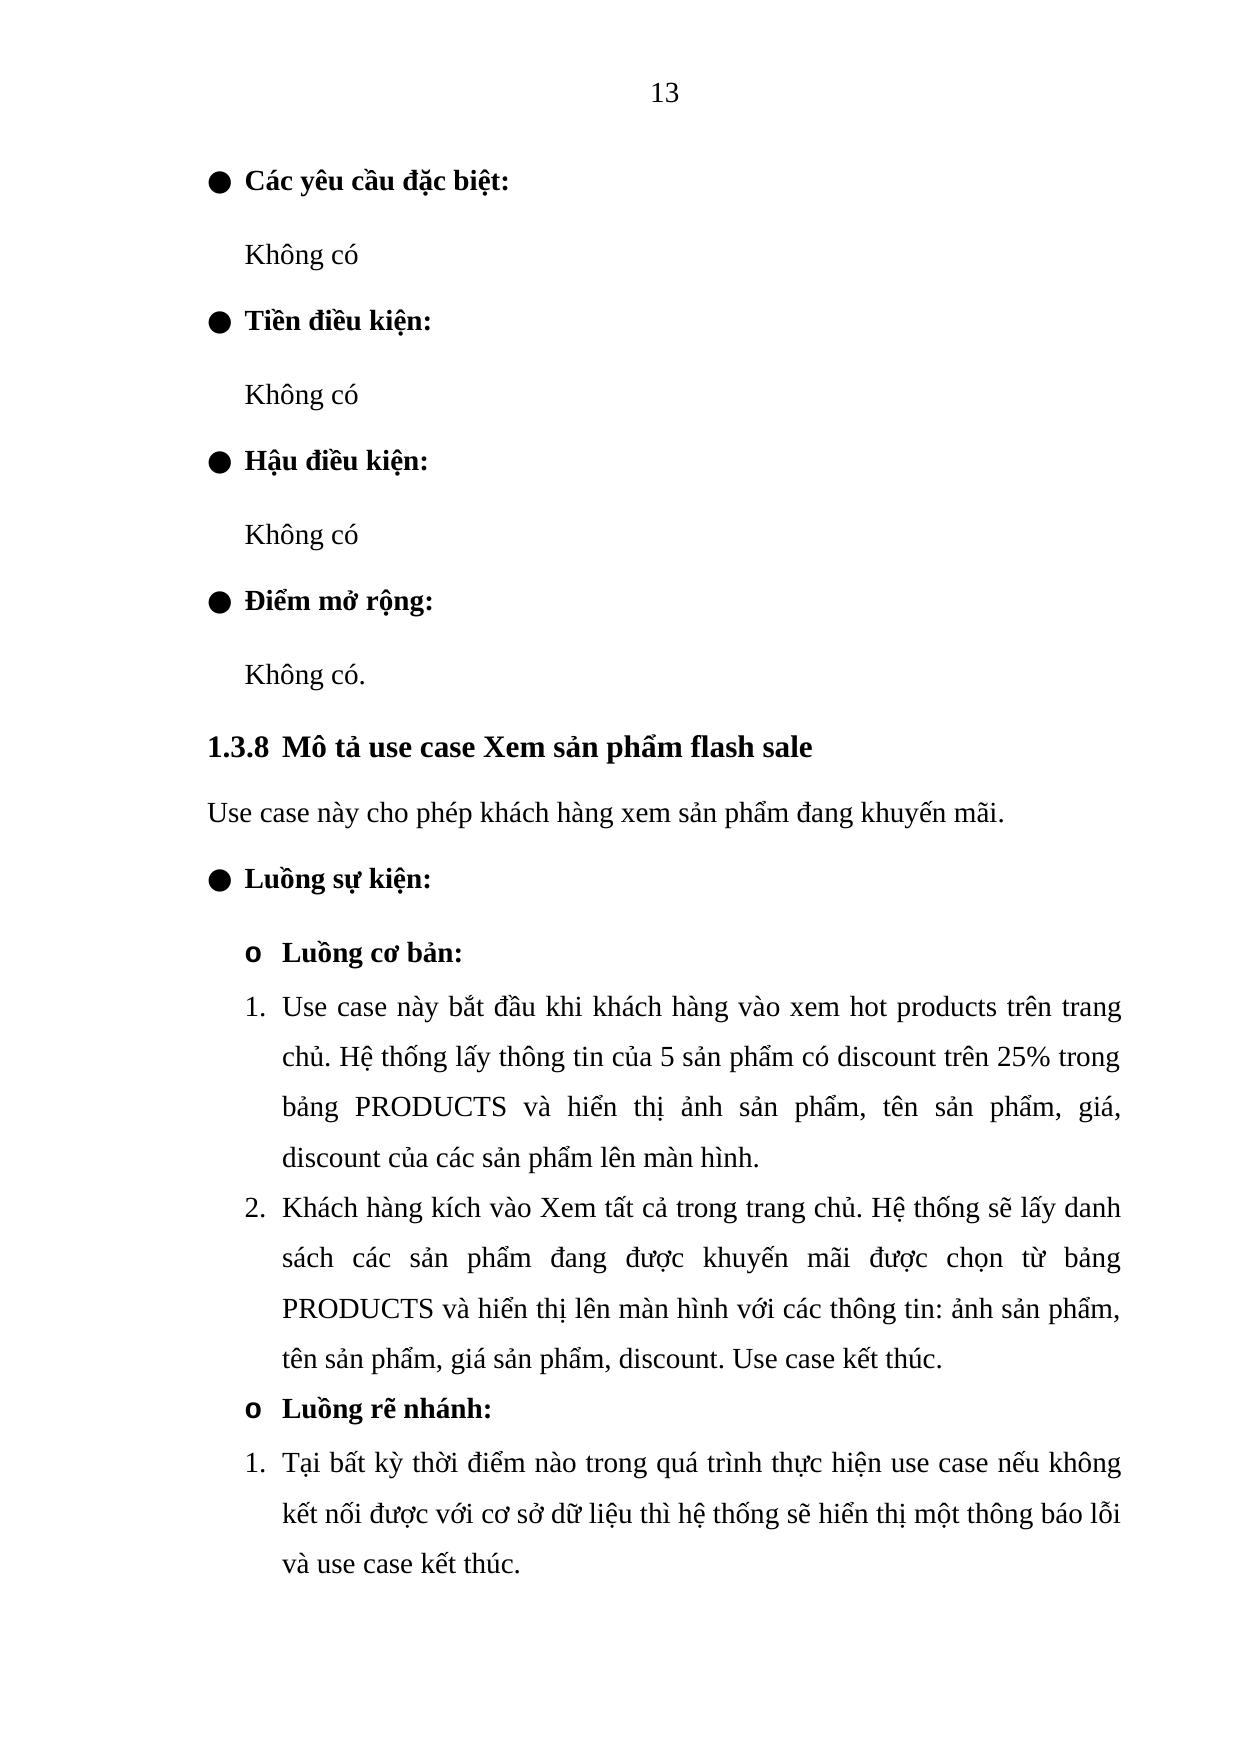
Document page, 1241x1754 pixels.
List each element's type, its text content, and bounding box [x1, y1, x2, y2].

text Không có [244, 517, 1122, 551]
list Luồng cơ bản: [244, 935, 1122, 971]
list Luồng sự kiện: [207, 845, 1122, 905]
list Tại bất kỳ thời điểm nào trong quá trình thực hiện use case nếu không kết nối được với cơ sở dữ liệu thì hệ thống sẽ hiển thị một thông báo lỗi và use case kết thúc. [244, 1446, 1122, 1580]
list Khách hàng kích vào Xem tất cả trong trang chủ. Hệ thống sẽ lấy danh sách các sản phẩm đang được khuyến mãi được chọn từ bảng PRODUCTS và hiển thị lên màn hình với các thông tin: ảnh sản phẩm, tên sản phẩm, giá sản phẩm, discount. Use case kết thúc. [244, 1190, 1122, 1375]
list Luồng rẽ nhánh: [244, 1391, 1122, 1427]
text Không có [244, 237, 1122, 271]
text Use case này cho phép khách hàng xem sản phẩm đang khuyến mãi. [207, 795, 1122, 828]
subtitle Mô tả use case Xem sản phẩm flash sale [207, 728, 1122, 764]
list Các yêu cầu đặc biệt: [207, 148, 1122, 207]
list Tiền điều kiện: [207, 288, 1122, 347]
list Điểm mở rộng: [207, 568, 1122, 627]
text Không có. [244, 657, 1122, 691]
text Không có [244, 377, 1122, 411]
list Use case này bắt đầu khi khách hàng vào xem hot products trên trang chủ. Hệ thống lấy thông tin của 5 sản phẩm có discount trên 25% trong bảng PRODUCTS và hiển thị ảnh sản phẩm, tên sản phẩm, giá, discount của các sản phẩm lên màn hình. [244, 989, 1122, 1173]
list Hậu điều kiện: [207, 428, 1122, 487]
